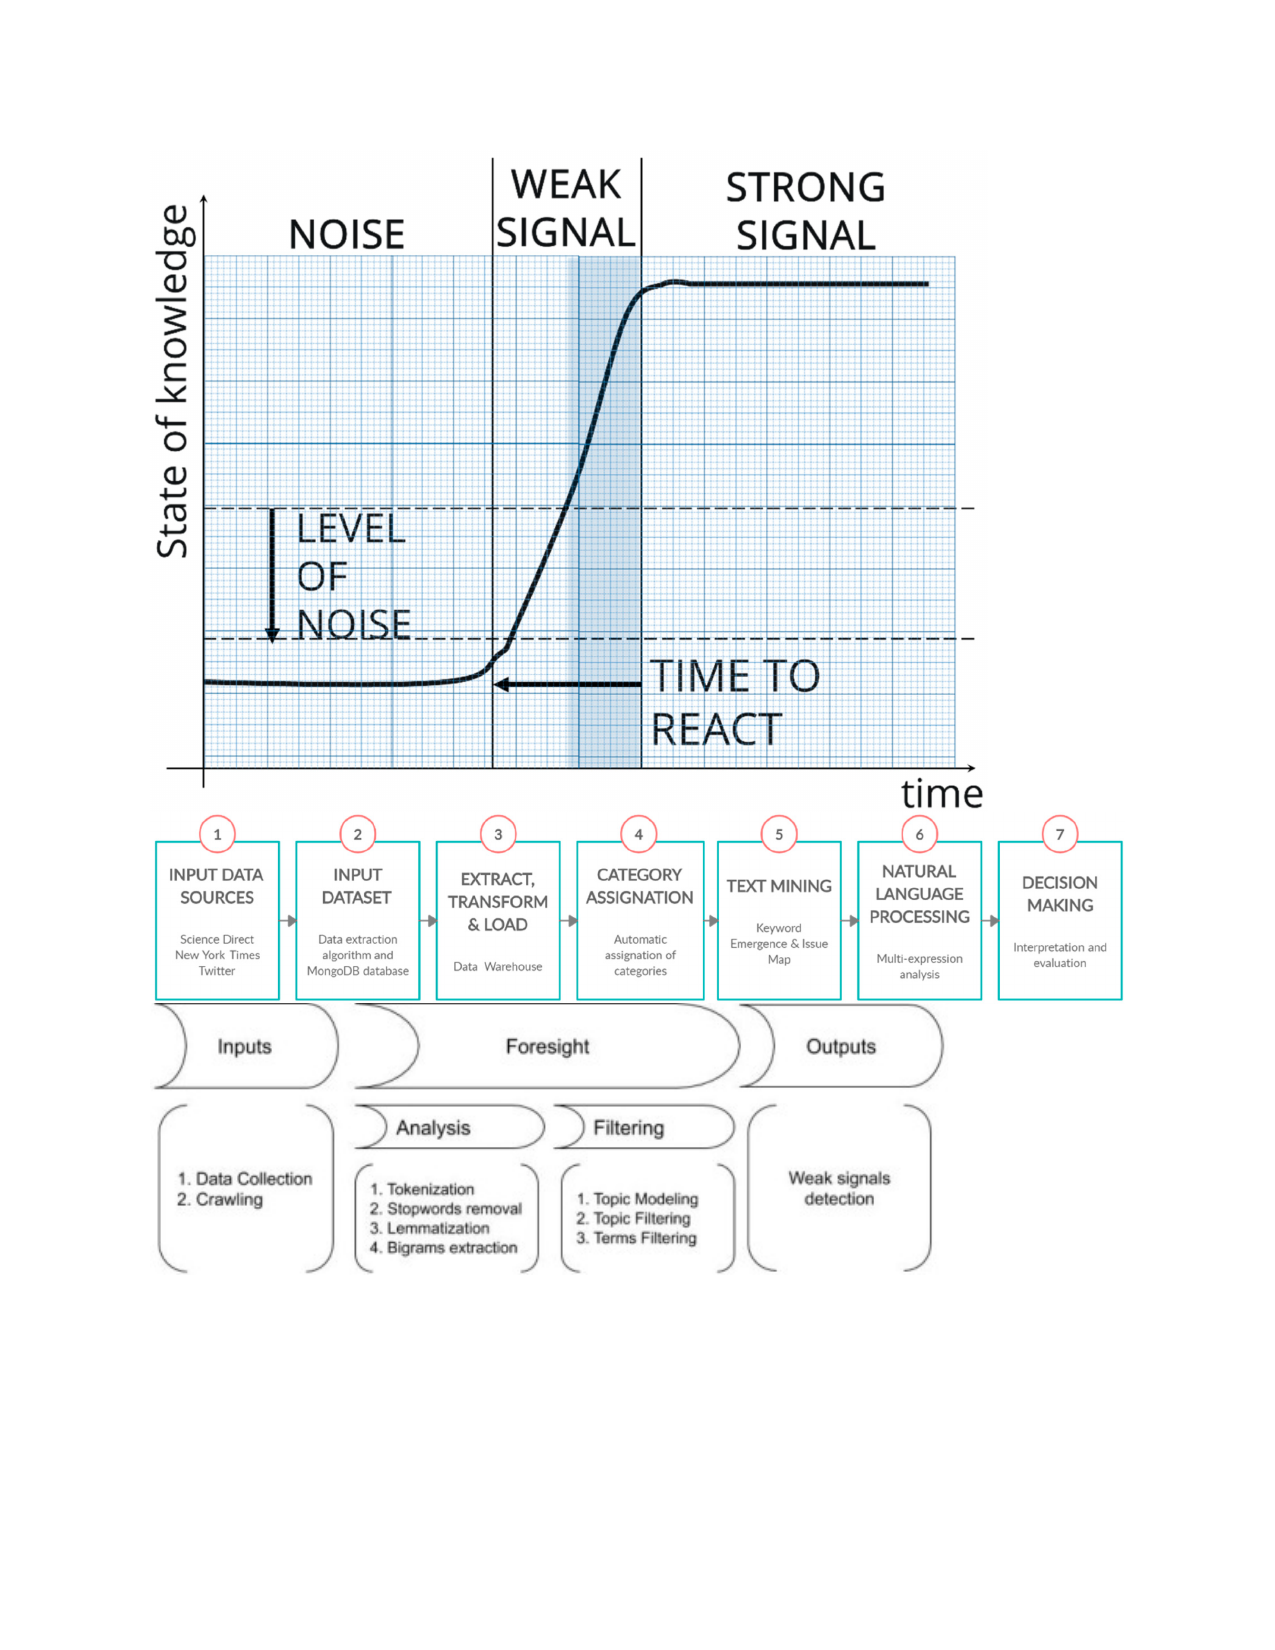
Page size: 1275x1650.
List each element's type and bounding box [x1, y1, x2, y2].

picture [150, 150, 1125, 1275]
